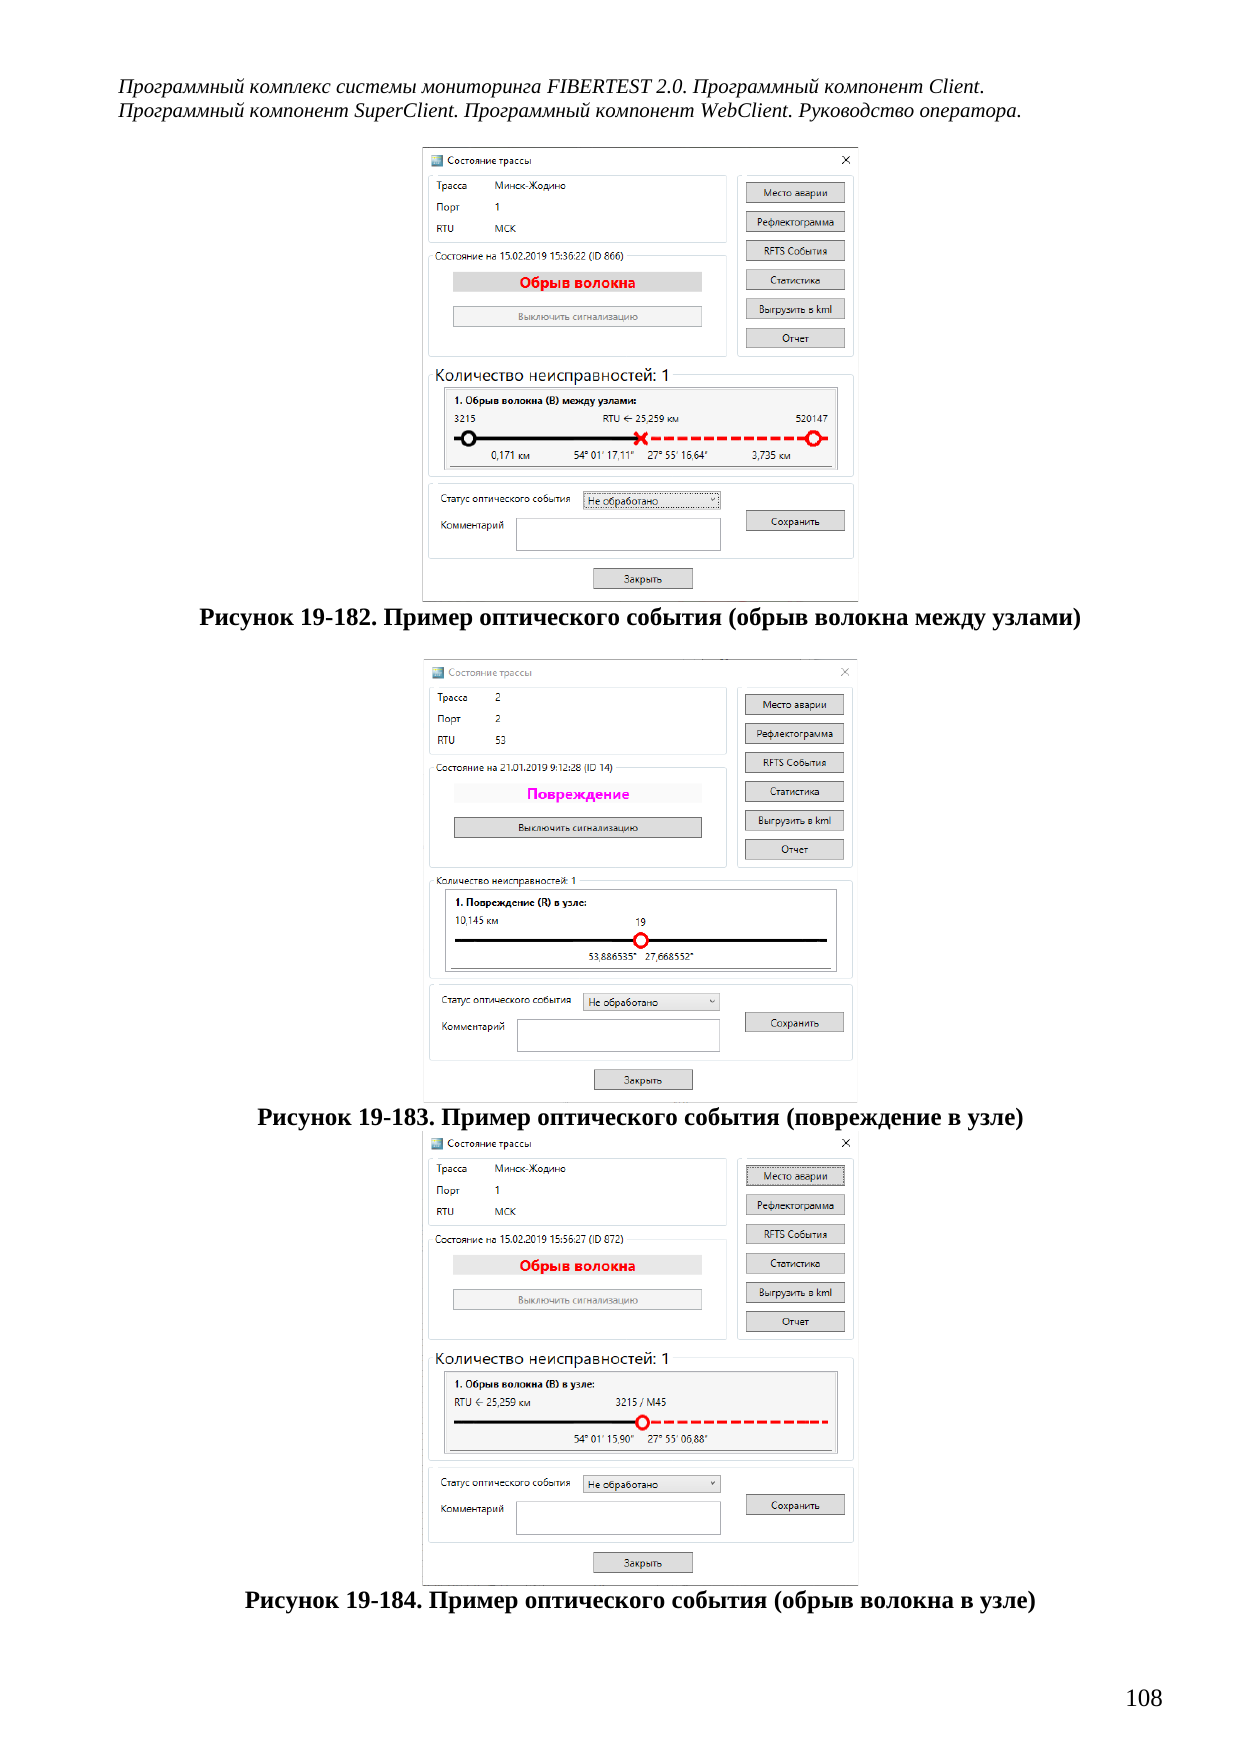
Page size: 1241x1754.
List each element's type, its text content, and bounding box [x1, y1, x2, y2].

picture [423, 659, 858, 1103]
picture [422, 147, 859, 602]
picture [422, 1131, 859, 1586]
